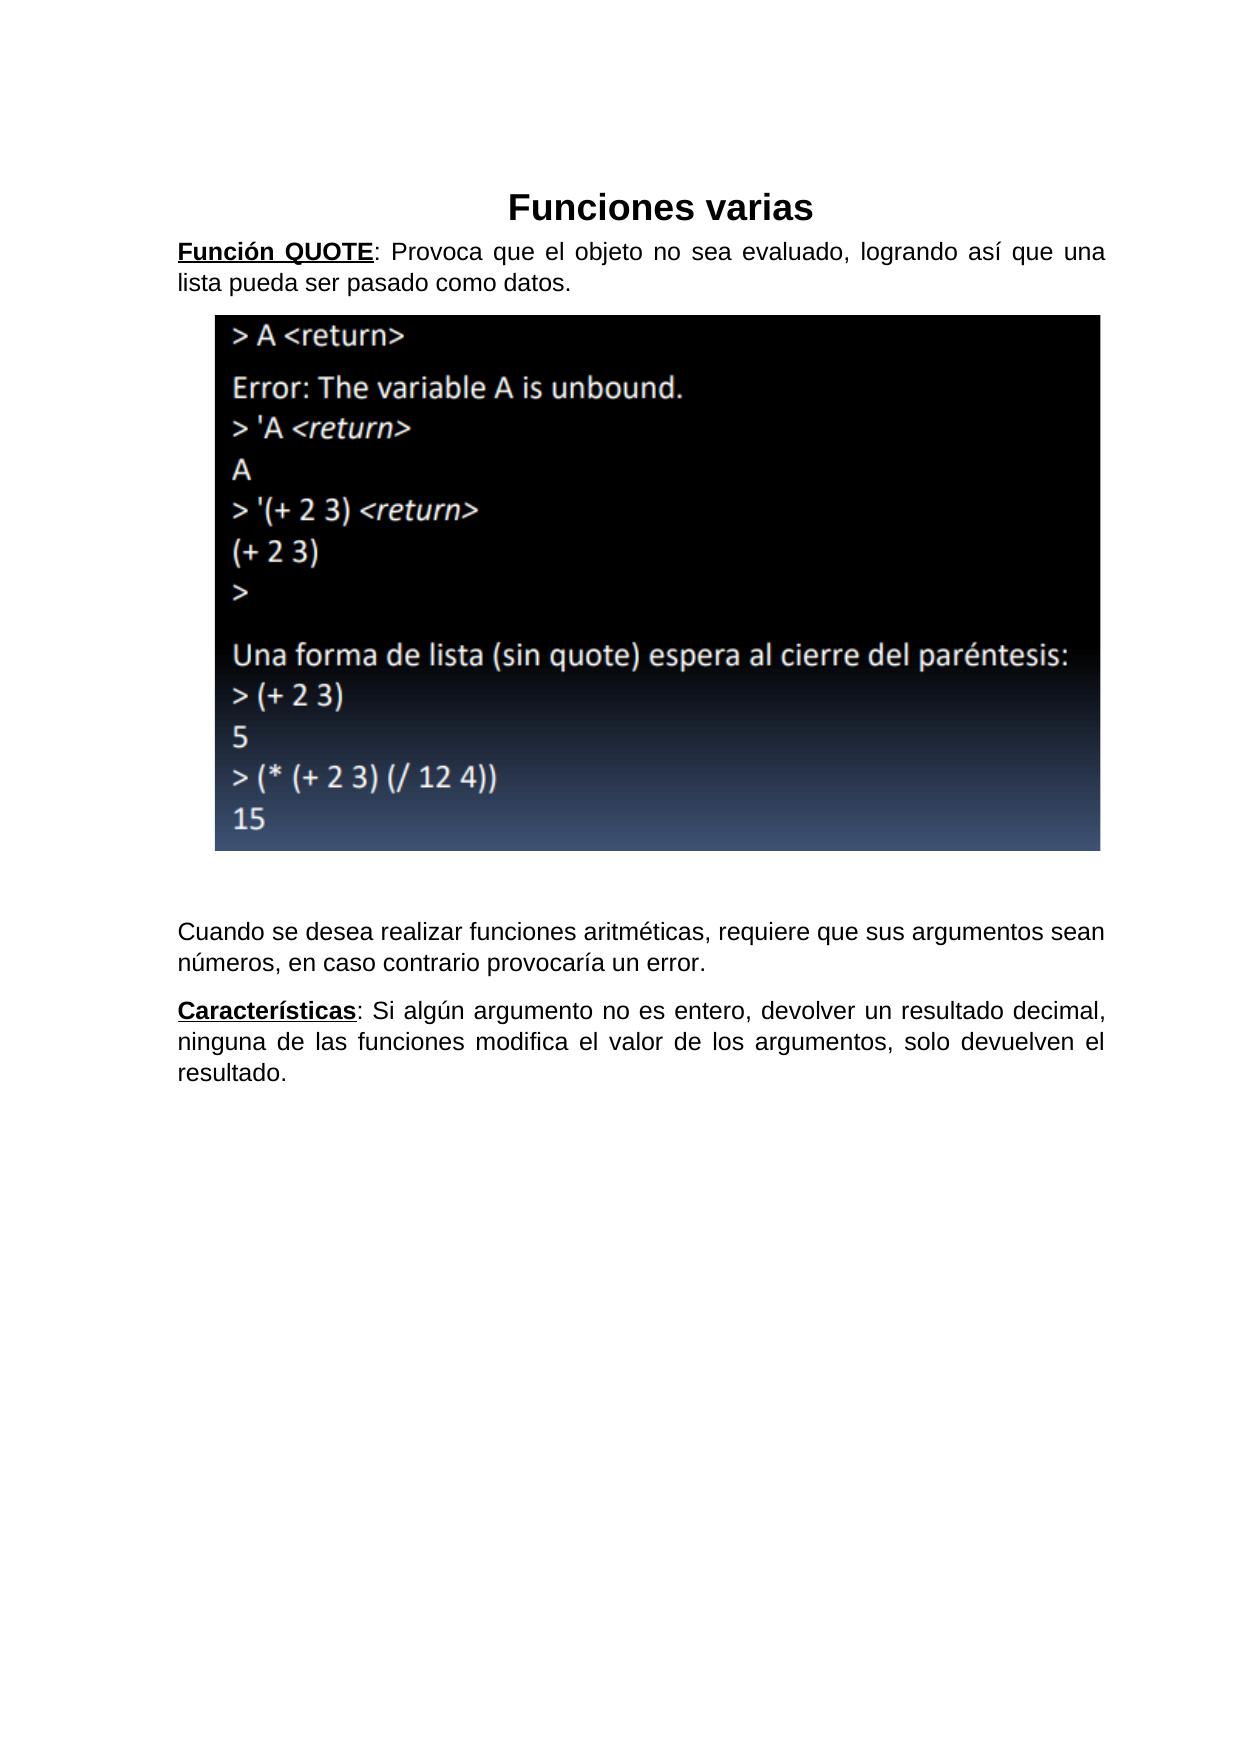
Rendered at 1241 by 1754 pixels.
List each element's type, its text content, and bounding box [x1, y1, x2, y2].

picture [214, 315, 1101, 851]
text Características: Si algún argumento no es entero, devolver un resultado decimal, ninguna de las funciones modifica el valor de los argumentos, solo devuelven el resultado. [177, 996, 1107, 1087]
text Función QUOTE: Provoca que el objeto no sea evaluado, logrando así que una lista pueda ser pasado como datos. [177, 237, 1107, 296]
subtitle Funciones varias [215, 185, 1107, 228]
text Cuando se desea realizar funciones aritméticas, requiere que sus argumentos sean números, en caso contrario provocaría un error. [177, 917, 1107, 977]
